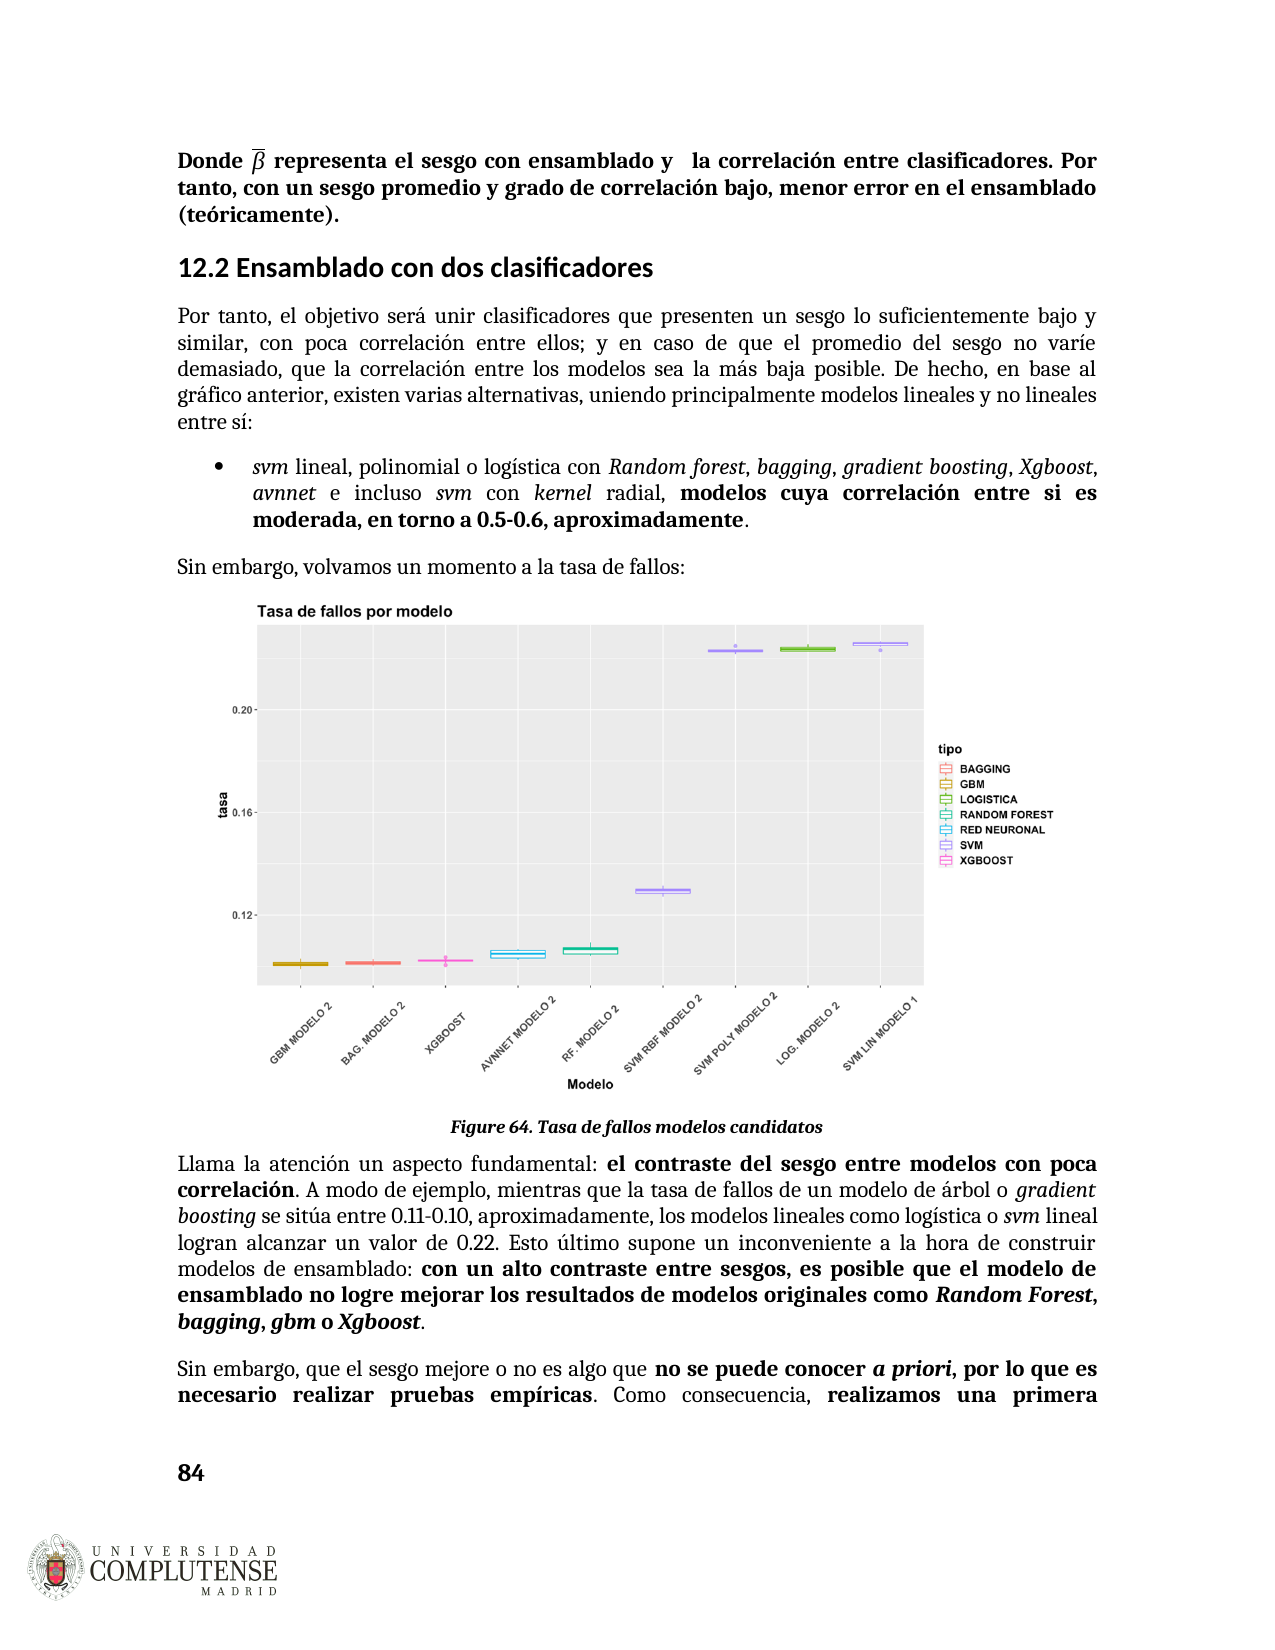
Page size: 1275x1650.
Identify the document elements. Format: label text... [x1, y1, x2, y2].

text Por tanto, el objetivo será unir clasificadores que presenten un sesgo lo suficientemente bajo y similar, con poca correlación entre ellos; y en caso de que el promedio del sesgo no varíe demasiado, que la correlación entre los modelos sea la más baja posible. De hecho, en base al gráfico anterior, existen varias alternativas, uniendo principalmente modelos lineales y no lineales entre sí: [177, 303, 1098, 435]
text Llama la atención un aspecto fundamental: el contraste del sesgo entre modelos con poca correlación. A modo de ejemplo, mientras que la tasa de fallos de un modelo de árbol o gradient boosting se sitúa entre 0.11-0.10, aproximadamente, los modelos lineales como logística o svm lineal logran alcanzar un valor de 0.22. Esto último supone un inconveniente a la hora de construir modelos de ensamblado: con un alto contraste entre sesgos, es posible que el modelo de ensamblado no logre mejorar los resultados de modelos originales como Random Forest, bagging, gbm o Xgboost. [177, 1151, 1098, 1335]
text Donde representa el sesgo con ensamblado y la correlación entre clasificadores. Por tanto, con un sesgo promedio y grado de correlación bajo, menor error en el ensamblado (teóricamente). [177, 148, 1098, 228]
picture [24, 1496, 280, 1640]
text Figure 64. Tasa de fallos modelos candidatos [177, 1116, 1098, 1138]
picture [212, 600, 1063, 1096]
text Sin embargo, volvamos un momento a la tasa de fallos: [177, 553, 1098, 580]
subtitle 12.2 Ensamblado con dos clasificadores [177, 249, 1098, 284]
list svm lineal, polinomial o logística con Random forest, bagging, gradient boosting, Xgboost, avnnet e incluso svm con kernel radial, modelos cuya correlación entre si es moderada, en torno a 0.5-0.6, aproximadamente. [215, 454, 1098, 533]
